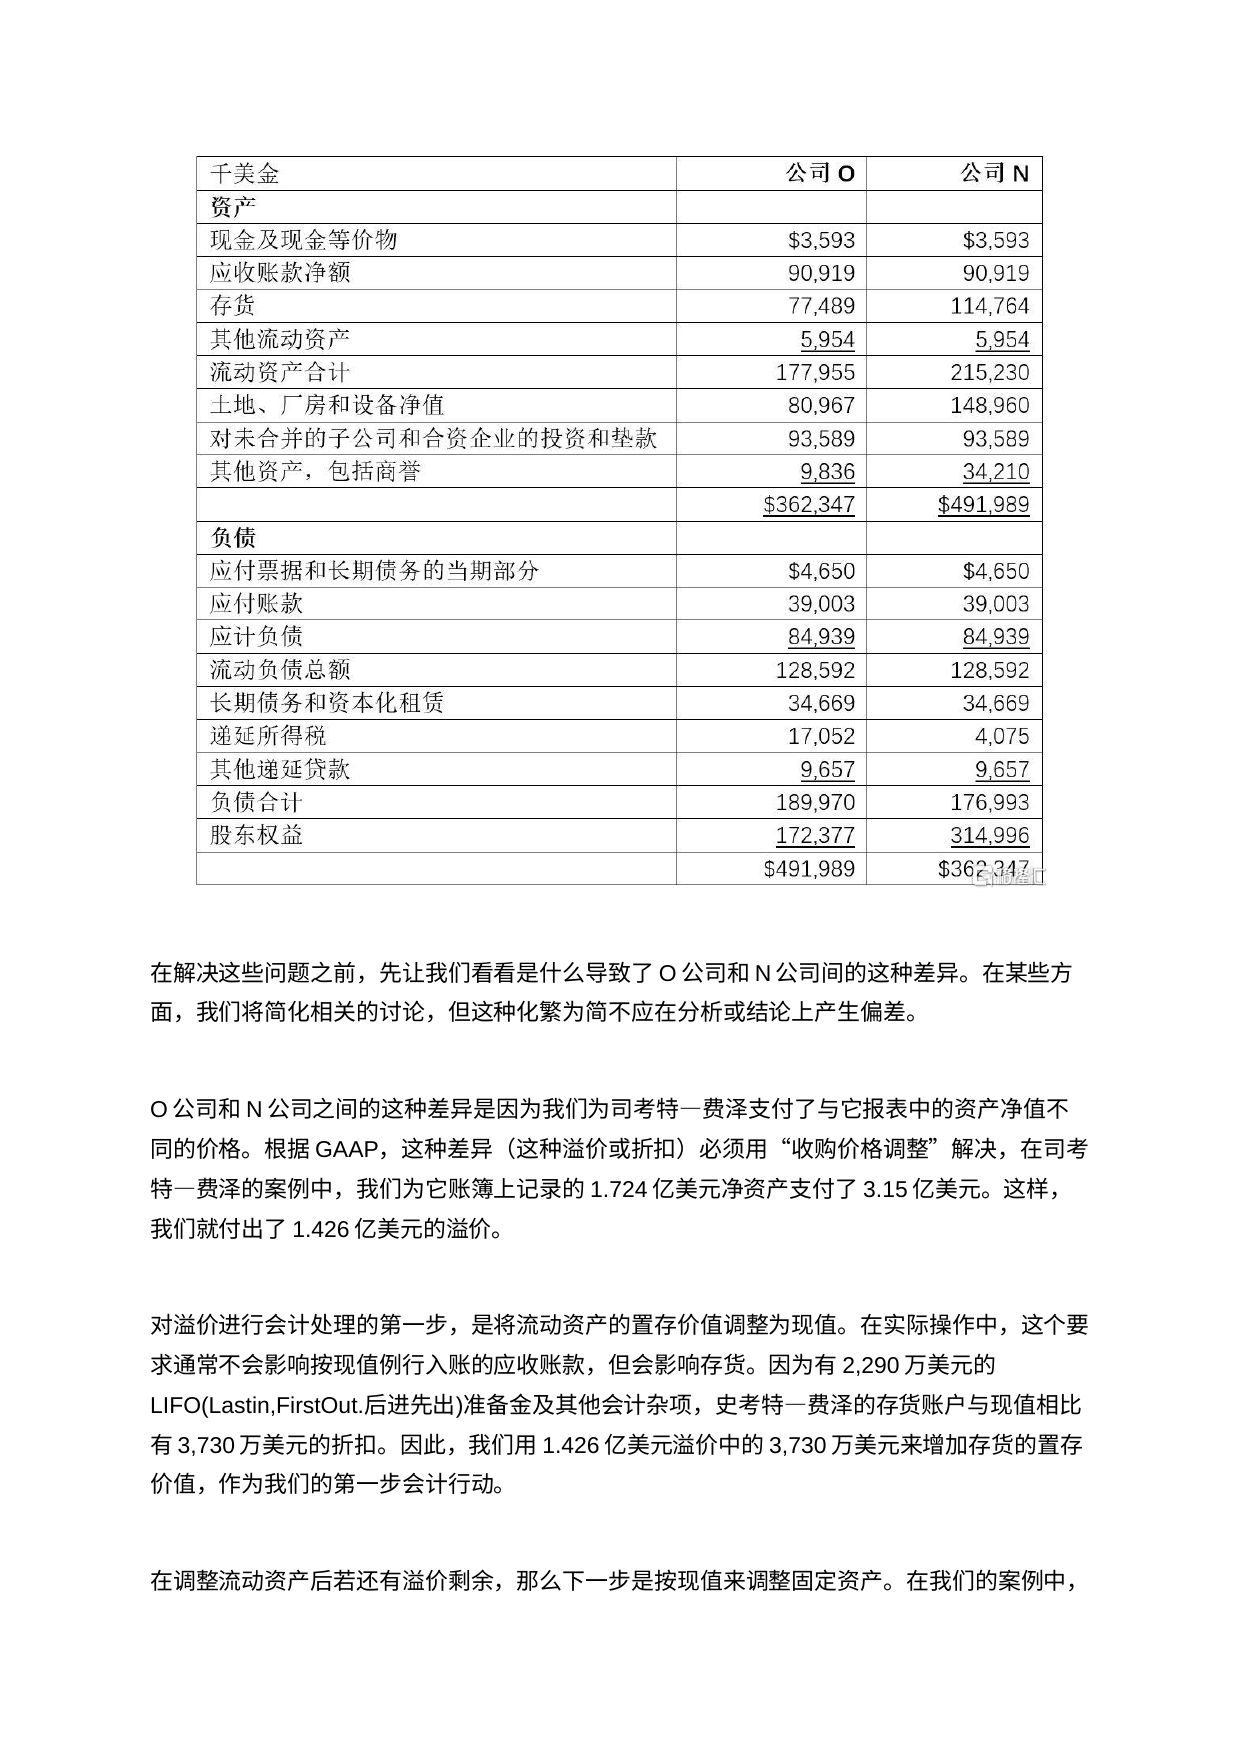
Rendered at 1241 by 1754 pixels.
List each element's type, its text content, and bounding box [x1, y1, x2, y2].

text 对溢价进行会计处理的第一步，是将流动资产的置存价值调整为现值。在实际操作中，这个要求通常不会影响按现值例行入账的应收账款，但会影响存货。因为有2,290万美元的LIFO(Lastin,FirstOut.后进先出)准备金及其他会计杂项，史考特—费泽的存货账户与现值相比有3,730万美元的折扣。因此，我们用1.426亿美元溢价中的3,730万美元来增加存货的置存价值，作为我们的第一步会计行动。 [150, 1307, 1090, 1499]
text O公司和N公司之间的这种差异是因为我们为司考特—费泽支付了与它报表中的资产净值不同的价格。根据GAAP，这种差异（这种溢价或折扣）必须用“收购价格调整”解决，在司考特—费泽的案例中，我们为它账簿上记录的1.724亿美元净资产支付了3.15亿美元。这样，我们就付出了1.426亿美元的溢价。 [150, 1091, 1090, 1244]
text 在解决这些问题之前，先让我们看看是什么导致了O公司和N公司间的这种差异。在某些方面，我们将简化相关的讨论，但这种化繁为简不应在分析或结论上产生偏差。 [150, 954, 1090, 1027]
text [150, 1563, 1090, 1596]
picture [188, 150, 1052, 893]
